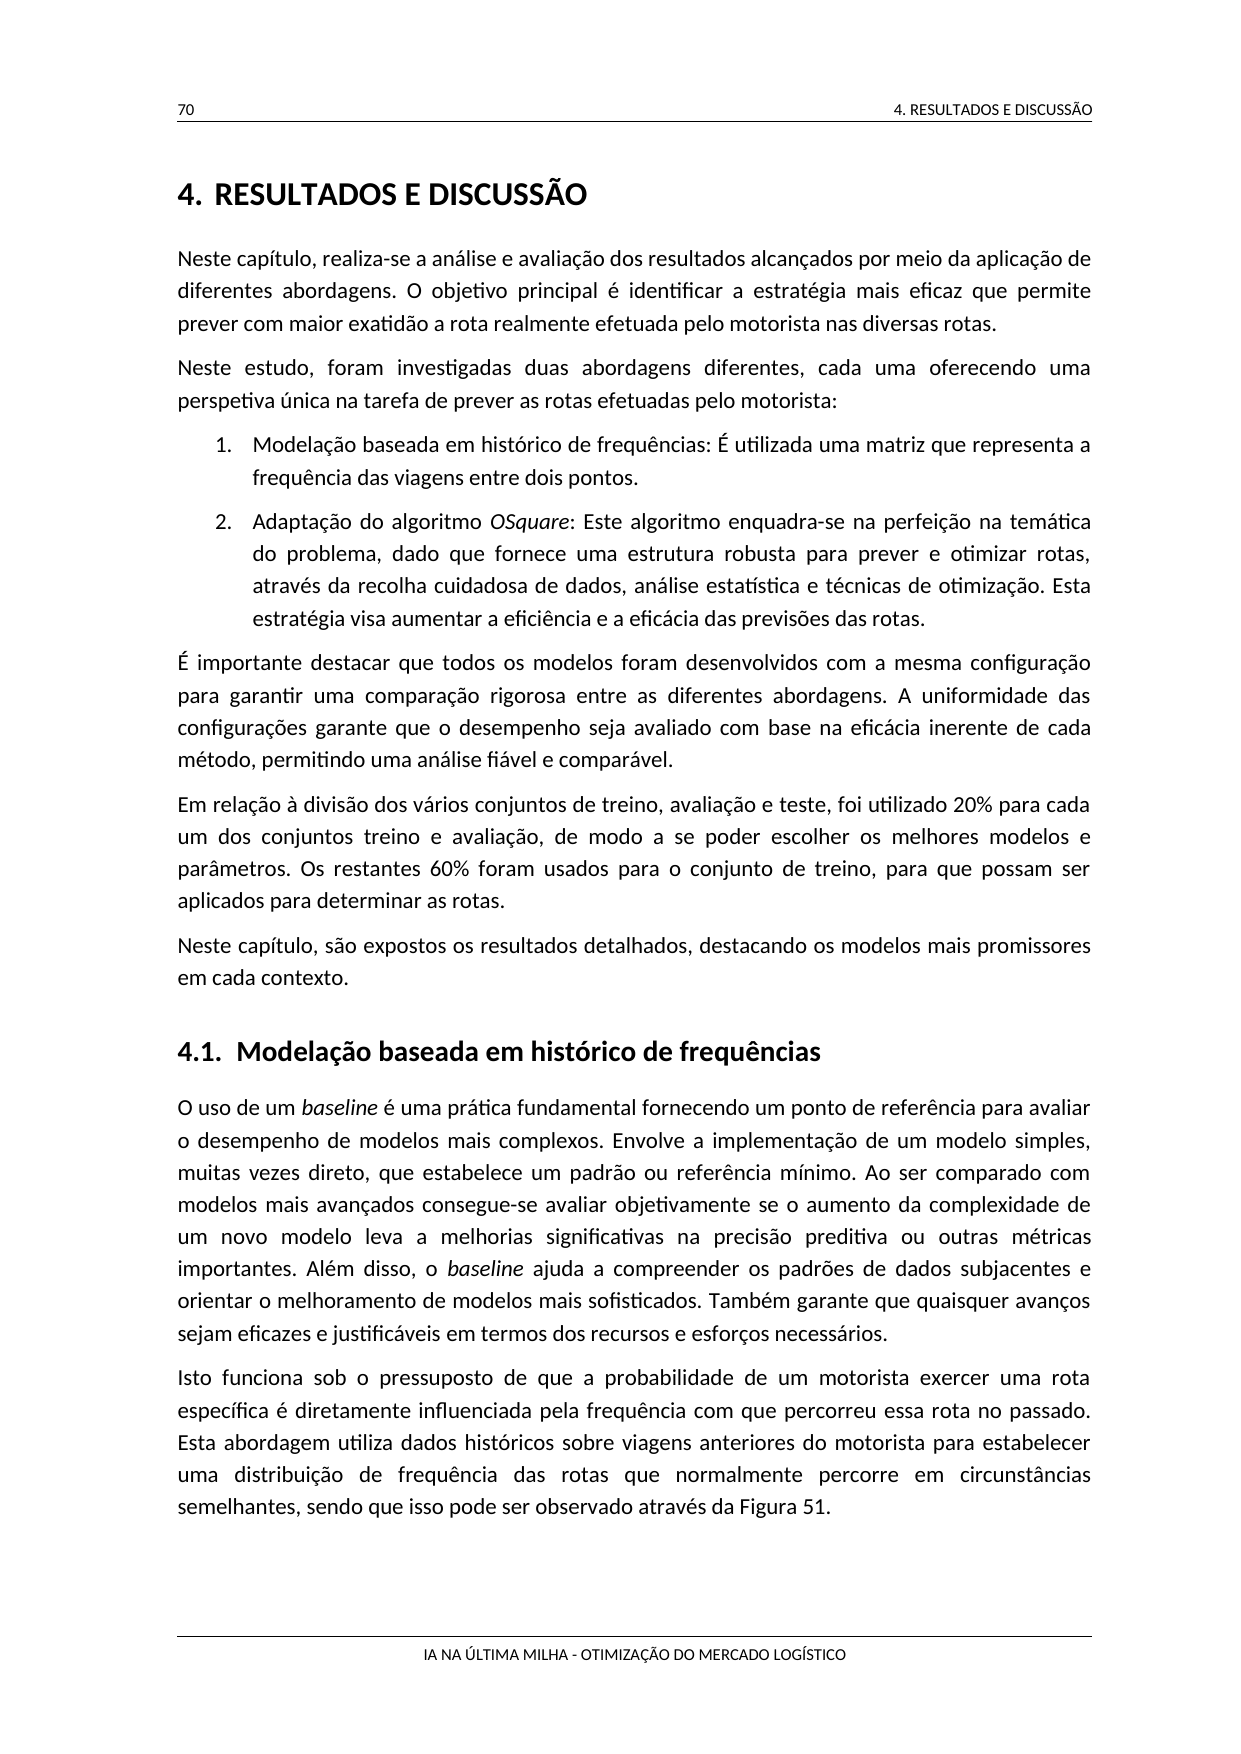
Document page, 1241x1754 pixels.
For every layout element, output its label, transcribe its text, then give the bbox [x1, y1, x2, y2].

text O uso de um baseline é uma prática fundamental fornecendo um ponto de referência para avaliar o desempenho de modelos mais complexos. Envolve a implementação de um modelo simples, muitas vezes direto, que estabelece um padrão ou referência mínimo. Ao ser comparado com modelos mais avançados consegue-se avaliar objetivamente se o aumento da complexidade de um novo modelo leva a melhorias significativas na precisão preditiva ou outras métricas importantes. Além disso, o baseline ajuda a compreender os padrões de dados subjacentes e orientar o melhoramento de modelos mais sofisticados. Também garante que quaisquer avanços sejam eficazes e justificáveis ​​em termos dos recursos e esforços necessários. [177, 1093, 1092, 1347]
list Adaptação do algoritmo OSquare: Este algoritmo enquadra-se na perfeição na temática do problema, dado que fornece uma estrutura robusta para prever e otimizar rotas, através da recolha cuidadosa de dados, análise estatística e técnicas de otimização. Esta estratégia visa aumentar a eficiência e a eficácia das previsões das rotas. [215, 507, 1092, 632]
text Isto funciona sob o pressuposto de que a probabilidade de um motorista exercer uma rota específica é diretamente influenciada pela frequência com que percorreu essa rota no passado. Esta abordagem utiliza dados históricos sobre viagens anteriores do motorista para estabelecer uma distribuição de frequência das rotas que normalmente percorre em circunstâncias semelhantes, sendo que isso pode ser observado através da Figura 51. [177, 1363, 1092, 1520]
list Modelação baseada em histórico de frequências: É utilizada uma matriz que representa a frequência das viagens entre dois pontos. [215, 430, 1092, 491]
text Modelação baseada em histórico de frequências [177, 1033, 1092, 1068]
text RESULTADOS E DISCUSSÃO [177, 173, 1092, 213]
text Em relação à divisão dos vários conjuntos de treino, avaliação e teste, foi utilizado 20% para cada um dos conjuntos treino e avaliação, de modo a se poder escolher os melhores modelos e parâmetros. Os restantes 60% foram usados para o conjunto de treino, para que possam ser aplicados para determinar as rotas. [177, 790, 1092, 914]
text É importante destacar que todos os modelos foram desenvolvidos com a mesma configuração para garantir uma comparação rigorosa entre as diferentes abordagens. A uniformidade das configurações garante que o desempenho seja avaliado com base na eficácia inerente de cada método, permitindo uma análise fiável e comparável. [177, 648, 1092, 773]
text Neste capítulo, realiza-se a análise e avaliação dos resultados alcançados por meio da aplicação de diferentes abordagens. O objetivo principal é identificar a estratégia mais eficaz que permite prever com maior exatidão a rota realmente efetuada pelo motorista nas diversas rotas. [177, 244, 1092, 337]
text Neste estudo, foram investigadas duas abordagens diferentes, cada uma oferecendo uma perspetiva única na tarefa de prever as rotas efetuadas pelo motorista: [177, 353, 1092, 414]
text Neste capítulo, são expostos os resultados detalhados, destacando os modelos mais promissores em cada contexto. [177, 931, 1092, 991]
